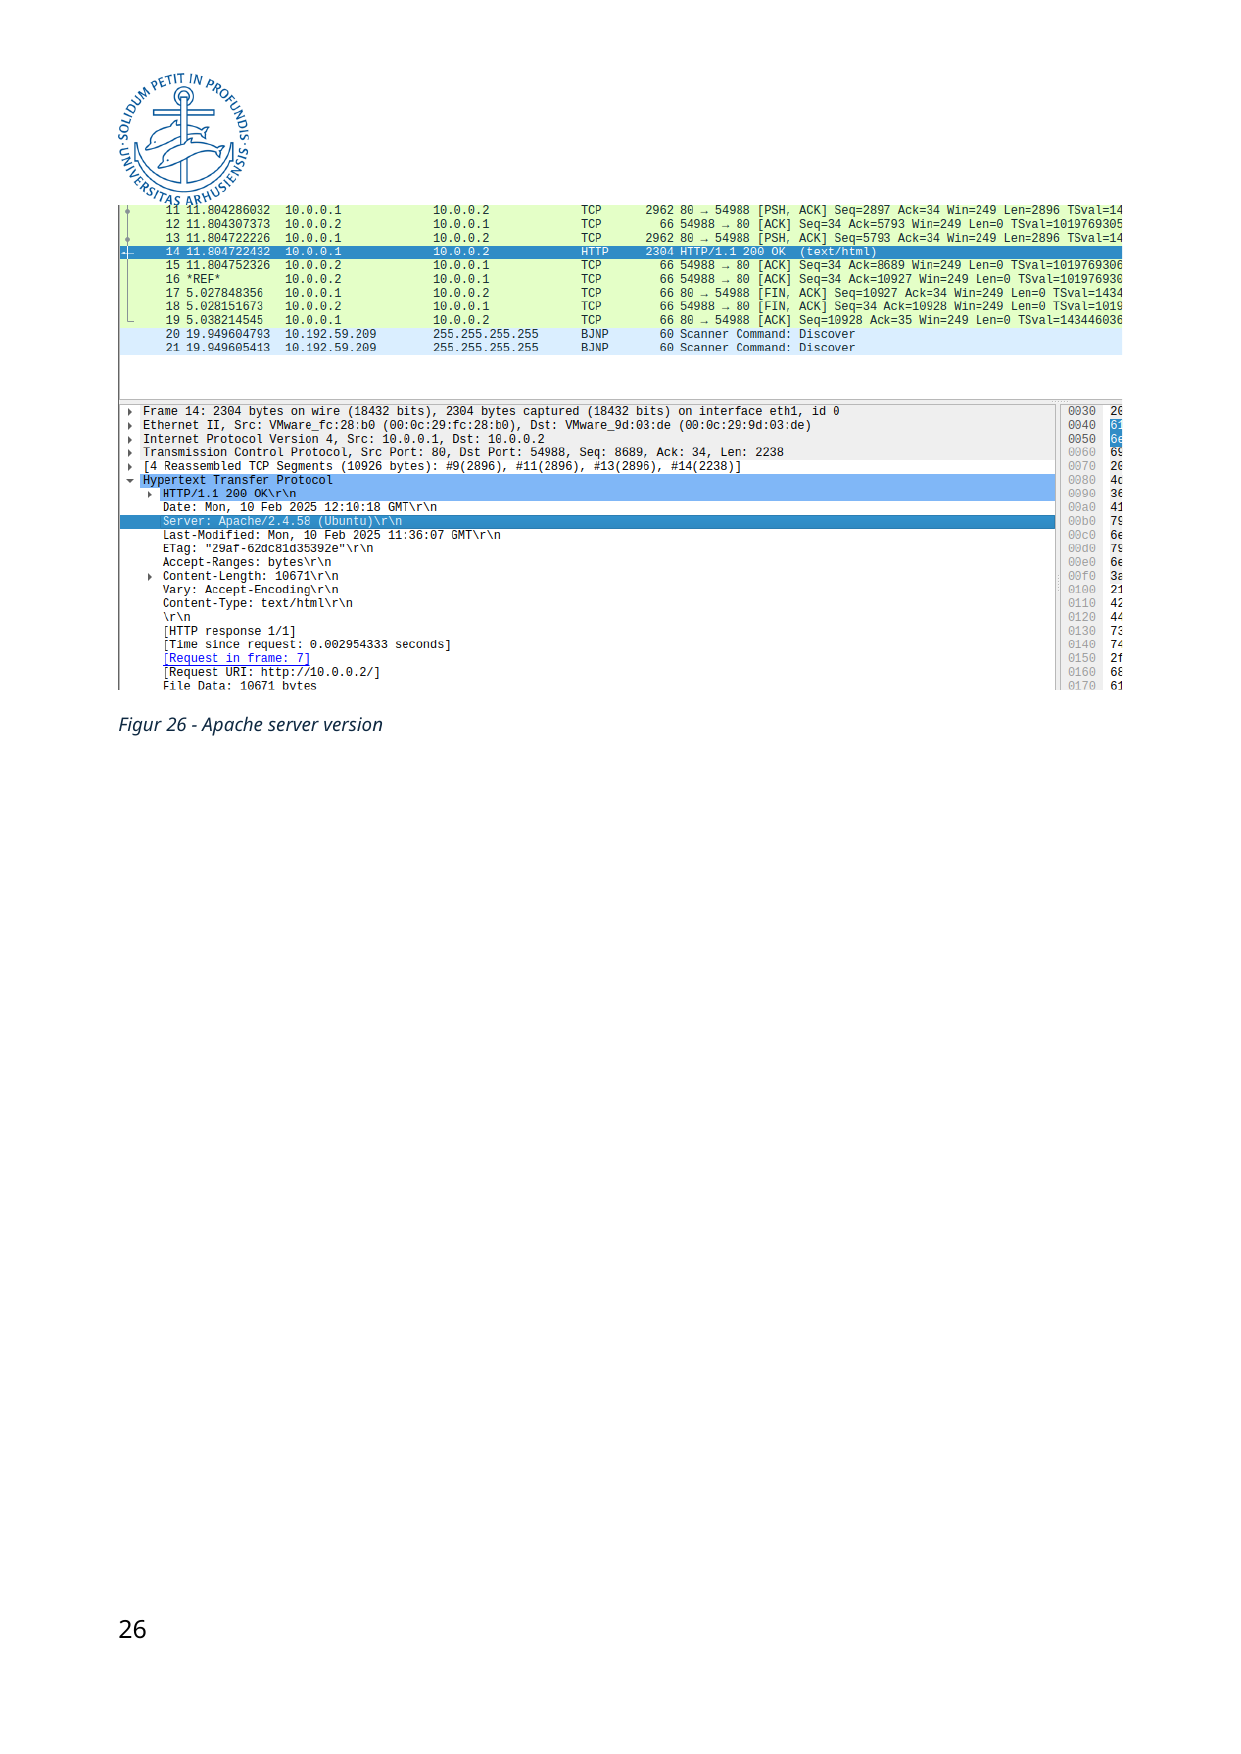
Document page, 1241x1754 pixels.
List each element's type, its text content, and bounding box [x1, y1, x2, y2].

picture [118, 73, 1123, 690]
